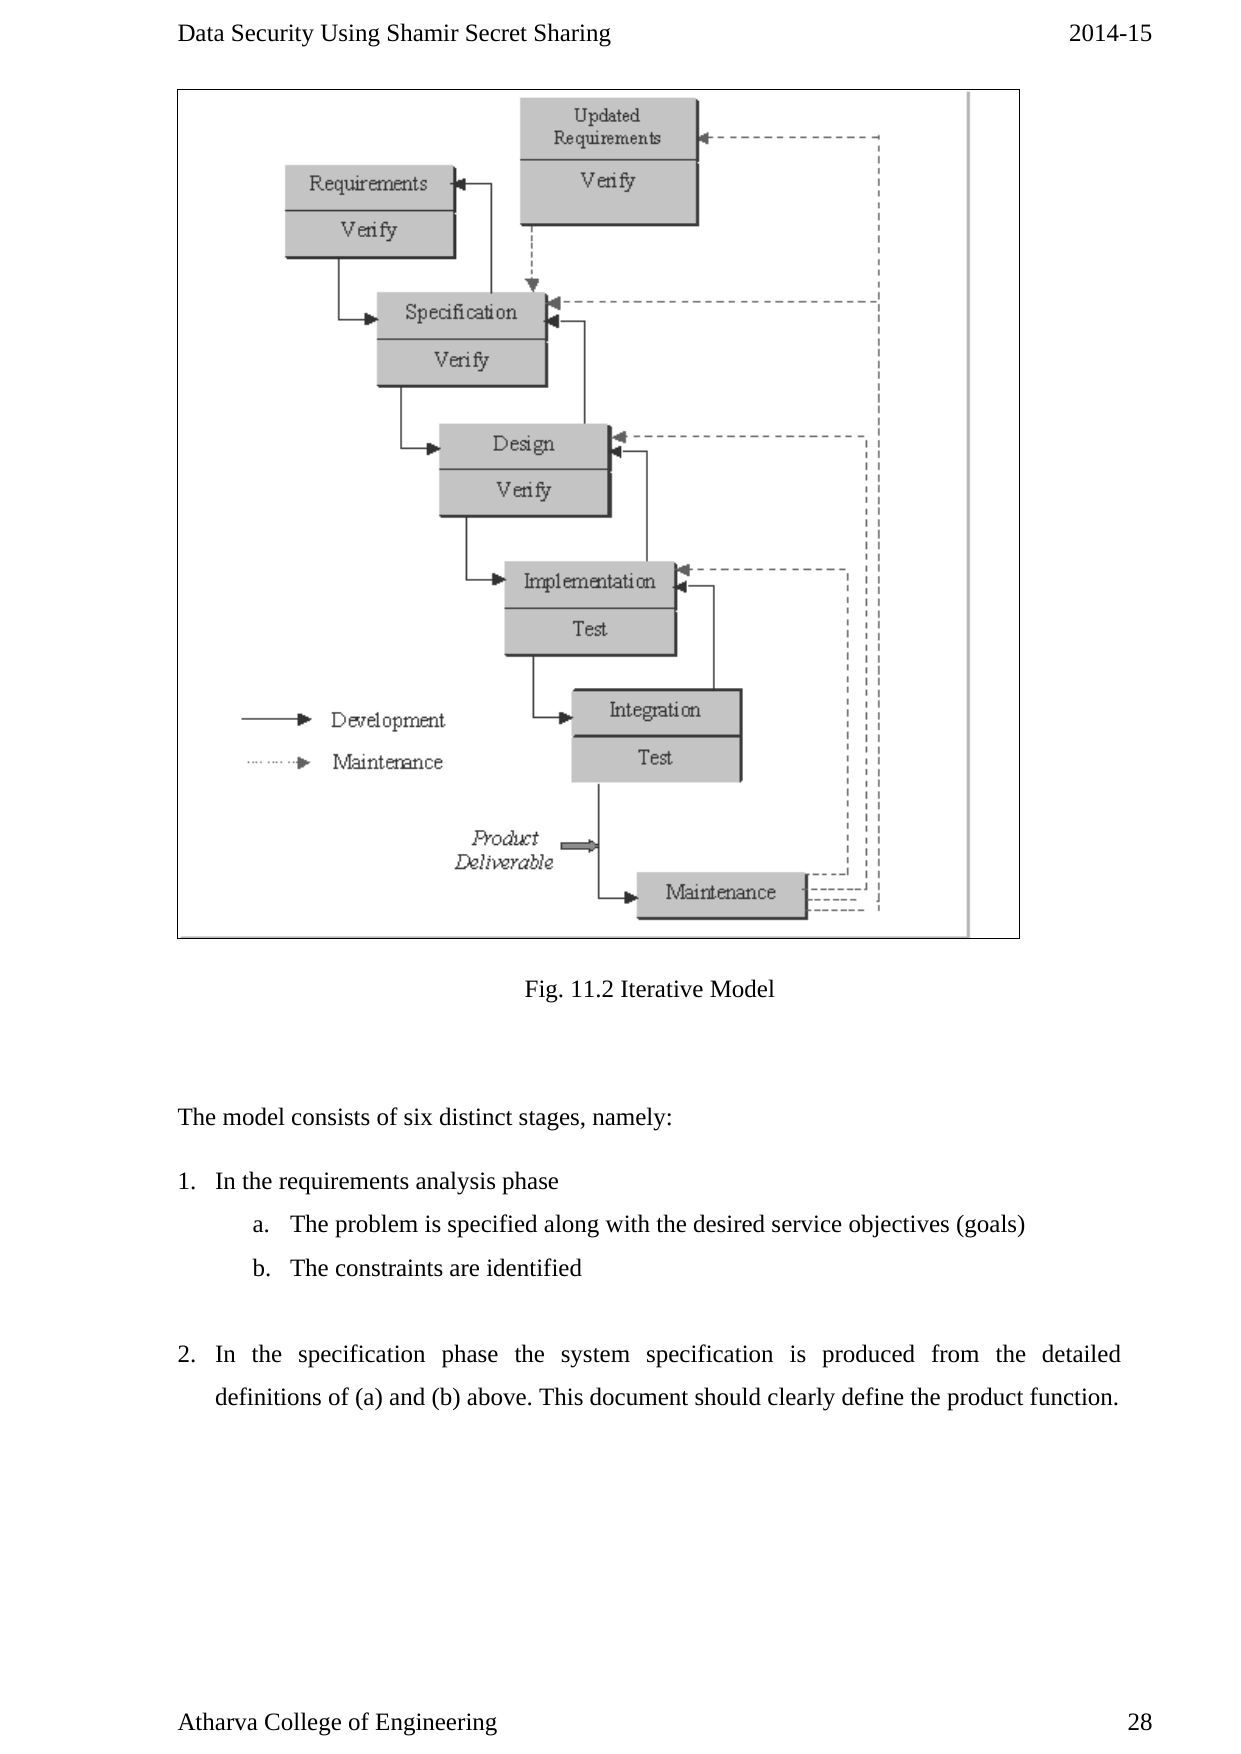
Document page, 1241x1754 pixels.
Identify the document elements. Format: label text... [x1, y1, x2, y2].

list In the requirements analysis phase [177, 1166, 1122, 1195]
text The model consists of six distinct stages, namely: [177, 1102, 1122, 1131]
list The constraints are identified [252, 1253, 1122, 1281]
text 11.3 Gantt Charts 31 [178, 90, 1019, 938]
list In the specification phase the system specification is produced from the detailed definitions of (a) and (b) above. This document should clearly define the product function. [177, 1339, 1122, 1411]
text Fig. 11.2 Iterative Model [177, 974, 1122, 1003]
list The problem is specified along with the desired service objectives (goals) [252, 1209, 1122, 1238]
